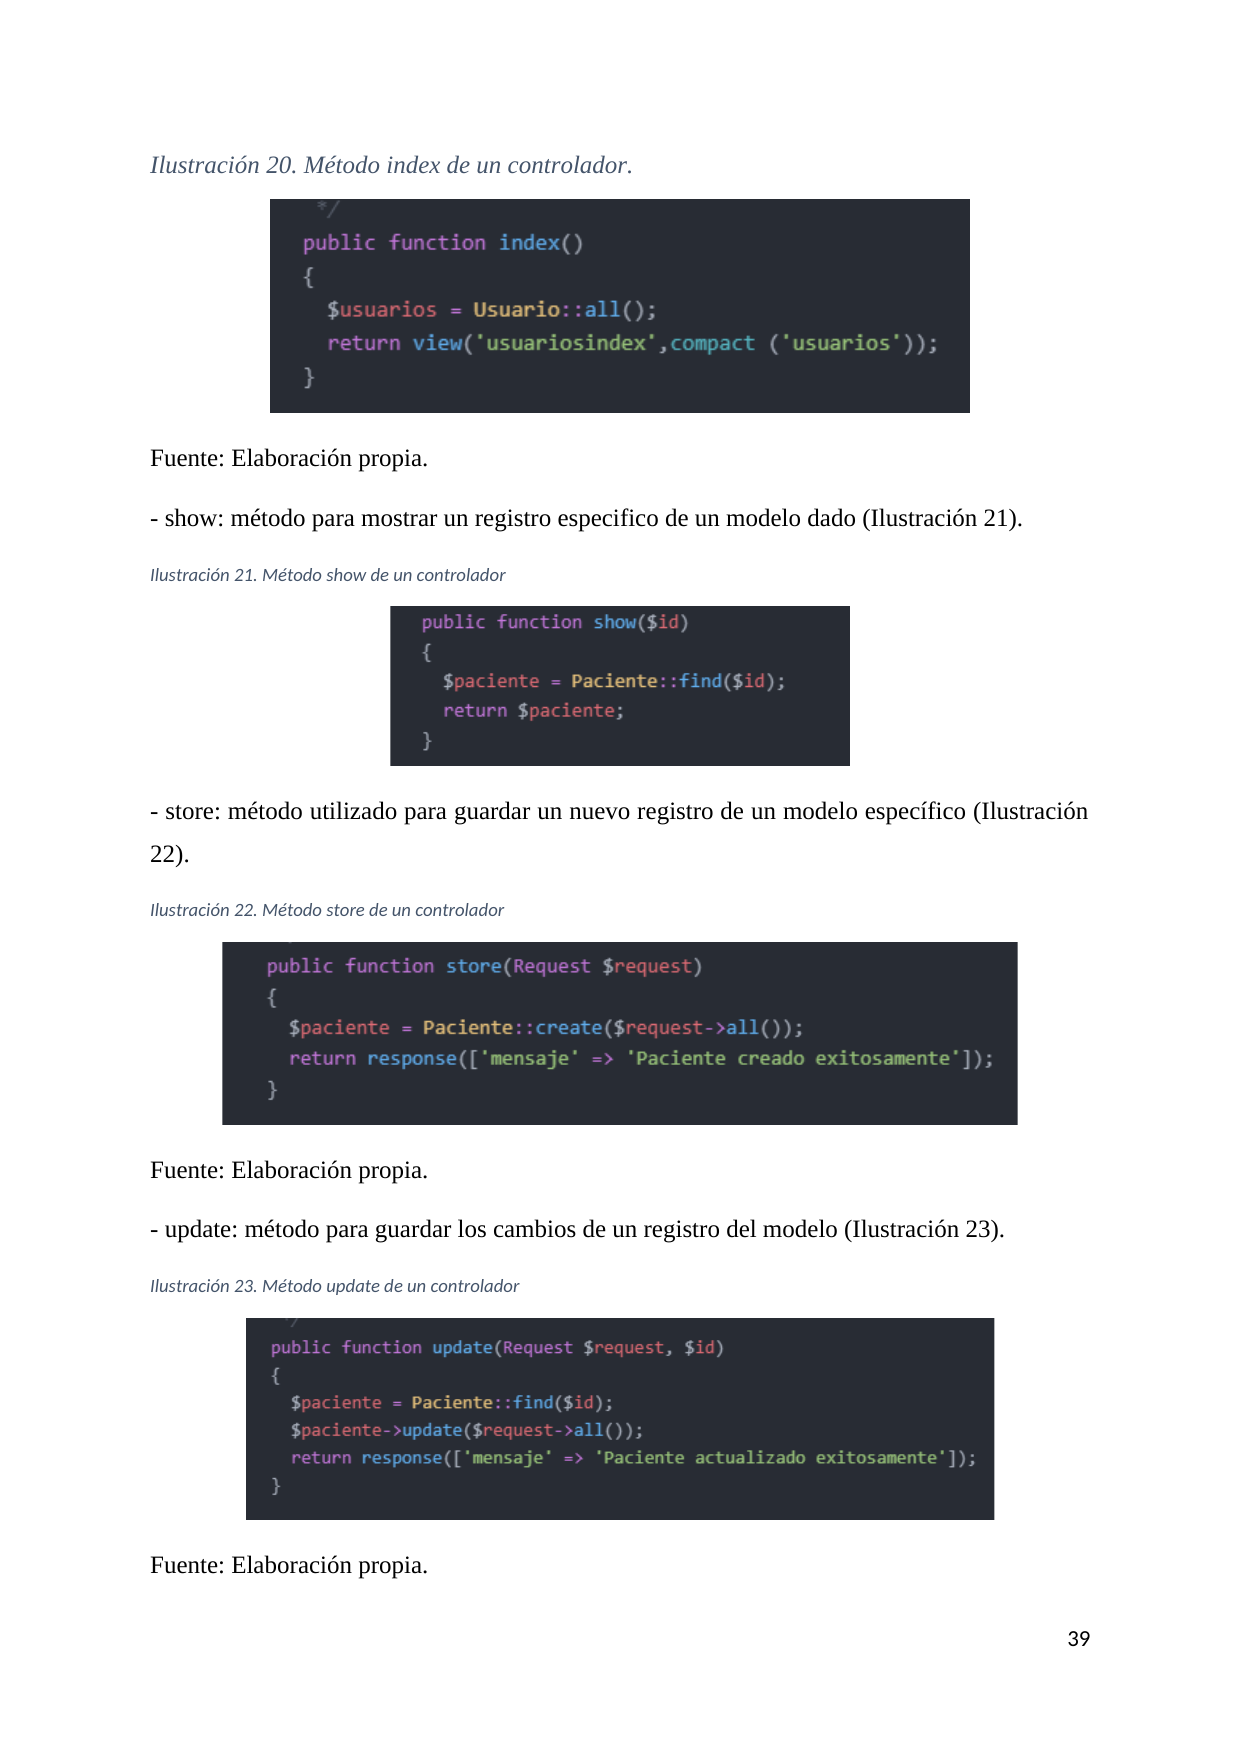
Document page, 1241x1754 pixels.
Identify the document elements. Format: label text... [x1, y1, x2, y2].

picture [222, 942, 1018, 1125]
text Ilustración 23. Método update de un controlador [150, 1274, 1090, 1297]
text Fuente: Elaboración propia. [150, 443, 1090, 472]
text - update: método para guardar los cambios de un registro del modelo (Ilustración 23). [150, 1214, 1090, 1243]
picture [270, 199, 970, 413]
text Ilustración 21. Método show de un controlador [150, 563, 1090, 586]
text Ilustración 22. Método store de un controlador [150, 899, 1090, 922]
text Ilustración 20. Método index de un controlador. [150, 150, 1090, 179]
picture [390, 606, 850, 766]
picture [246, 1318, 995, 1520]
text Fuente: Elaboración propia. [150, 1155, 1090, 1183]
text - store: método utilizado para guardar un nuevo registro de un modelo específico (Ilustración 22). [150, 796, 1090, 868]
text - show: método para mostrar un registro especifico de un modelo dado (Ilustración 21). [150, 503, 1090, 532]
text Fuente: Elaboración propia. [150, 1550, 1090, 1579]
